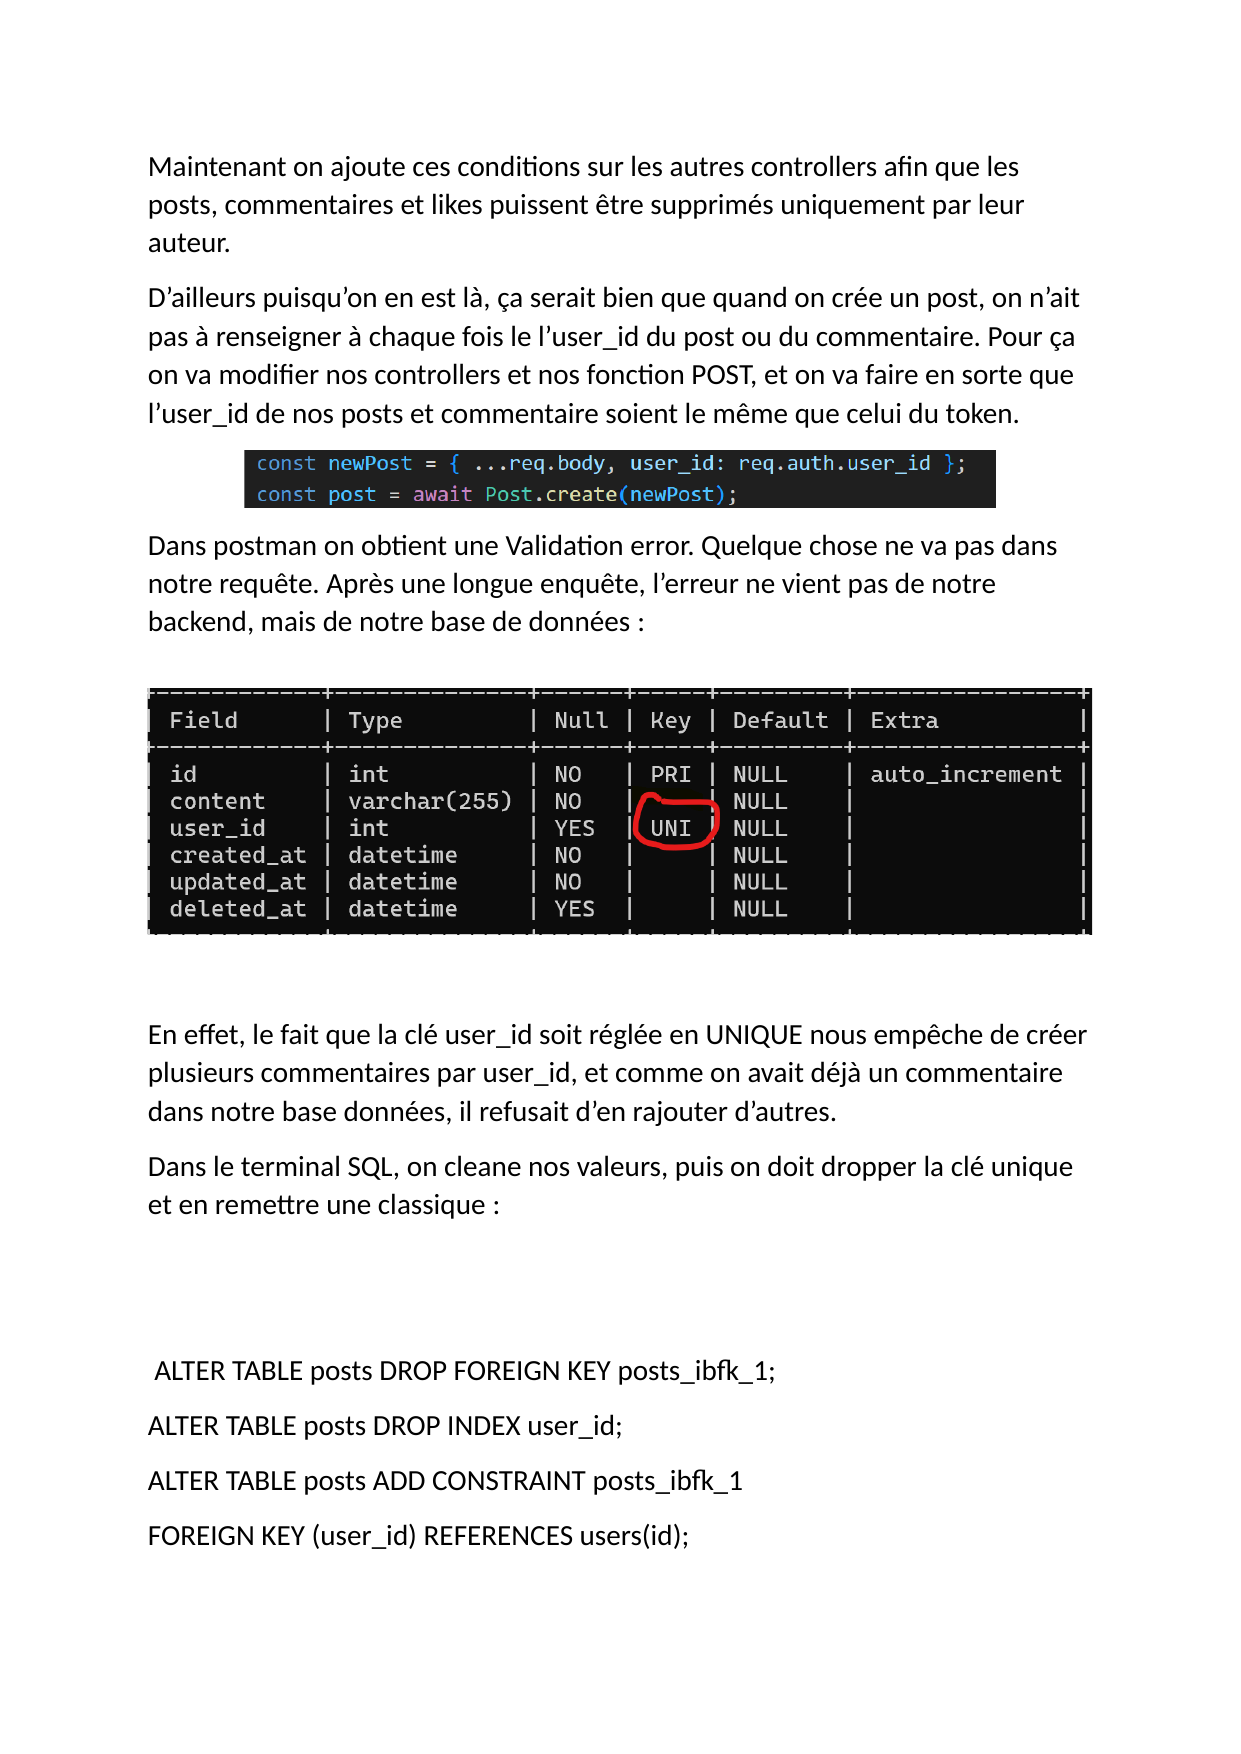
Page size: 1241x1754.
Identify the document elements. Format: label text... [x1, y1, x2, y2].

text En effet, le fait que la clé user_id soit réglée en UNIQUE nous empêche de créer plusieurs commentaires par user_id, et comme on avait déjà un commentaire dans notre base données, il refusait d’en rajouter d’autres. [148, 1016, 1093, 1128]
text Maintenant on ajoute ces conditions sur les autres controllers afin que les posts, commentaires et likes puissent être supprimés uniquement par leur auteur. [148, 148, 1093, 260]
picture [244, 450, 996, 508]
text ALTER TABLE posts DROP FOREIGN KEY posts_ibfk_1; [148, 1352, 1093, 1387]
text ALTER TABLE posts DROP INDEX user_id; [148, 1407, 1093, 1442]
text Dans le terminal SQL, on cleane nos valeurs, puis on doit dropper la clé unique et en remettre une classique : [148, 1148, 1093, 1222]
picture [147, 688, 1093, 935]
text Dans postman on obtient une Validation error. Quelque chose ne va pas dans notre requête. Après une longue enquête, l’erreur ne vient pas de notre backend, mais de notre base de données : [148, 527, 1093, 639]
text FOREIGN KEY (user_id) REFERENCES users(id); [148, 1517, 1093, 1553]
text D’ailleurs puisqu’on en est là, ça serait bien que quand on crée un post, on n’ait pas à renseigner à chaque fois le l’user_id du post ou du commentaire. Pour ça on va modifier nos controllers et nos fonction POST, et on va faire en sorte que l’user_id de nos posts et commentaire soient le même que celui du token. [148, 279, 1093, 431]
text ALTER TABLE posts ADD CONSTRAINT posts_ibfk_1 [148, 1462, 1093, 1498]
